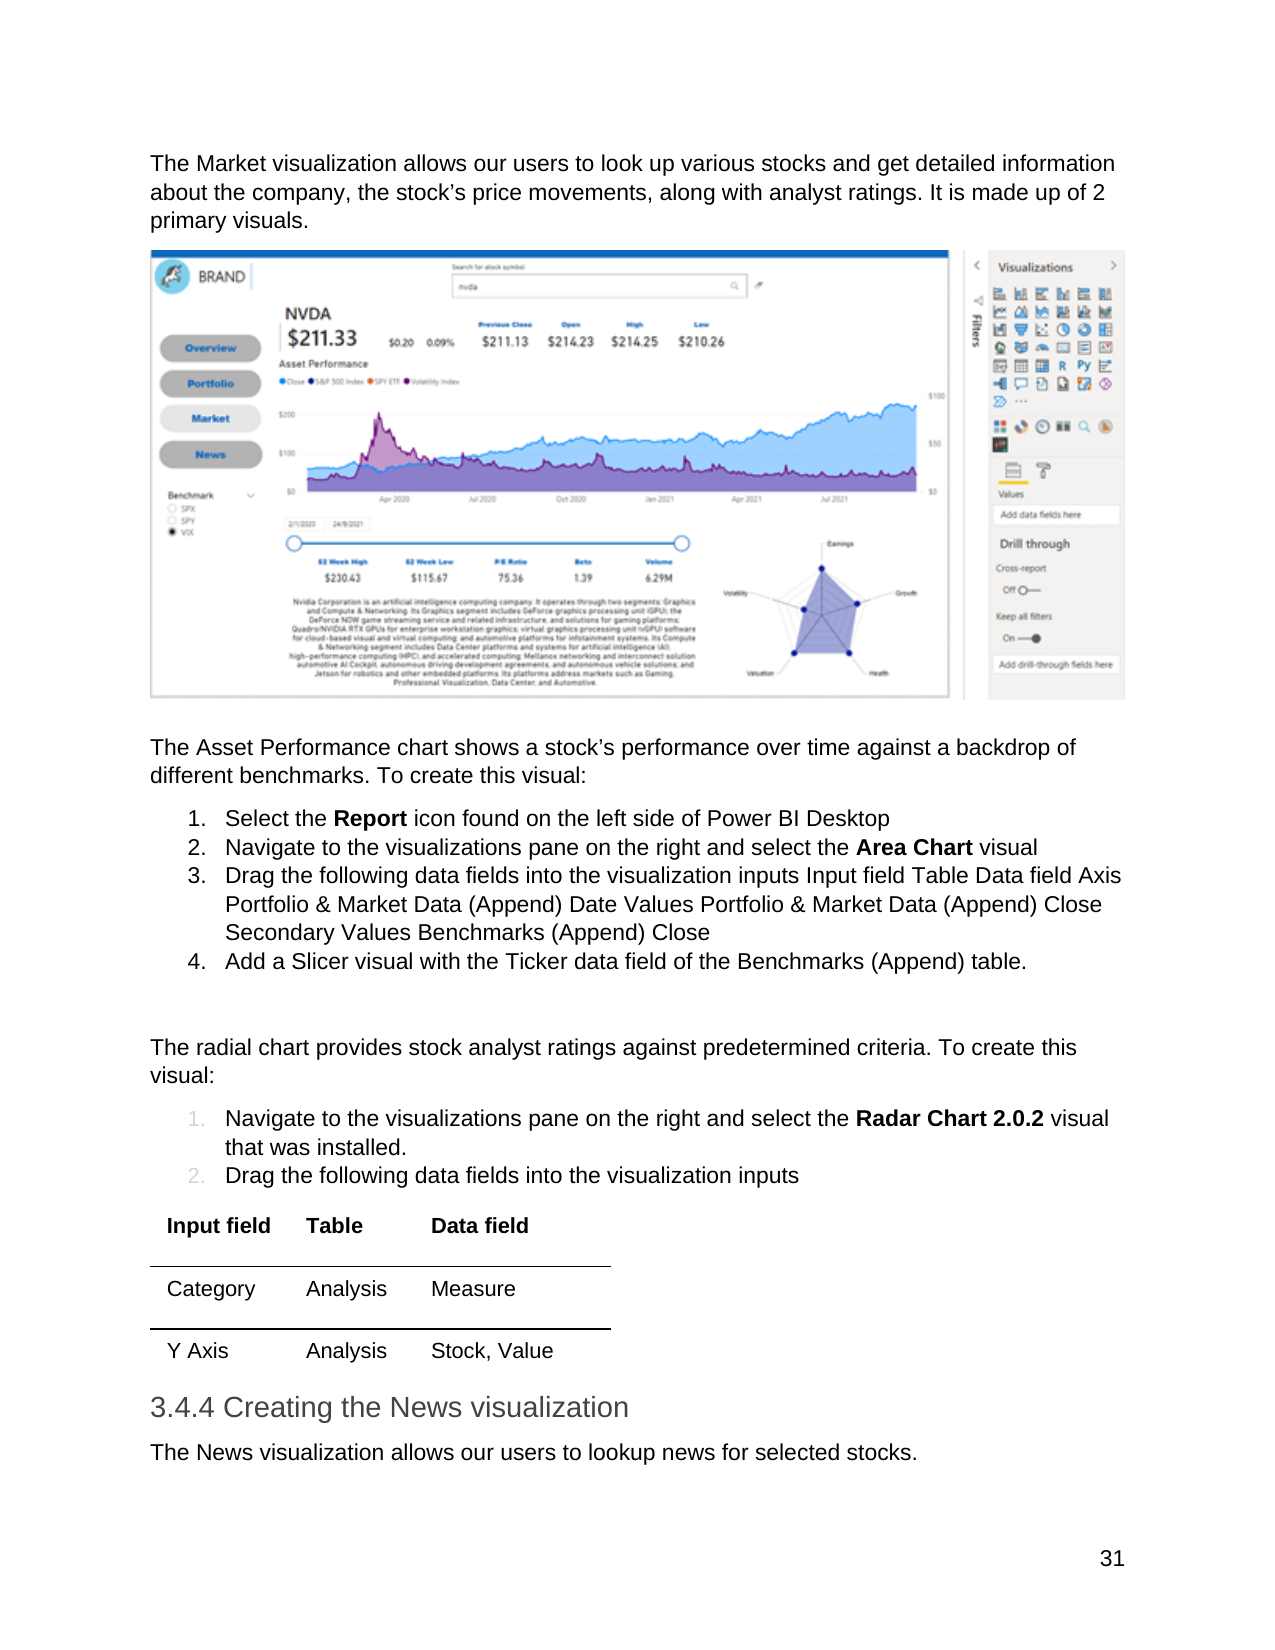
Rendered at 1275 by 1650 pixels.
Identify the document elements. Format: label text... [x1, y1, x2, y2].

list Navigate to the visualizations pane on the right and select the Radar Chart 2.0.2 visual that was installed. [187, 1105, 1125, 1160]
table_header Table [289, 1205, 414, 1266]
list Select the Report icon found on the left side of Power BI Desktop [187, 805, 1125, 832]
picture [150, 250, 1125, 700]
table_cell Stock, Value [414, 1330, 611, 1390]
text The News visualization allows our users to lookup news for selected stocks. [150, 1439, 1125, 1465]
table_cell Measure [414, 1267, 611, 1328]
table_cell Analysis [289, 1330, 414, 1390]
table_cell Category [150, 1267, 289, 1328]
table_header Data field [414, 1205, 611, 1266]
text The Market visualization allows our users to look up various stocks and get detailed information about the company, the stock’s price movements, along with analyst ratings. It is made up of 2 primary visuals. [150, 150, 1125, 233]
list Add a Slicer visual with the Ticker data field of the Benchmarks (Append) table. [187, 948, 1125, 974]
table_header Input field [150, 1205, 289, 1266]
table_cell Y Axis [150, 1330, 289, 1390]
subtitle 3.4.4 Creating the News visualization [150, 1390, 1125, 1424]
list Drag the following data fields into the visualization inputs Input field Table Data field Axis Portfolio & Market Data (Append) Date Values Portfolio & Market Data (Append) Close Secondary Values Benchmarks (Append) Close [187, 862, 1125, 946]
list Drag the following data fields into the visualization inputs [187, 1162, 1125, 1188]
text The Asset Performance chart shows a stock’s performance over time against a backdrop of different benchmarks. To create this visual: [150, 734, 1125, 789]
list Navigate to the visualizations pane on the right and select the Area Chart visual [187, 834, 1125, 860]
table_cell Analysis [289, 1267, 414, 1328]
text The radial chart provides stock analyst ratings against predetermined criteria. To create this visual: [150, 1034, 1125, 1088]
